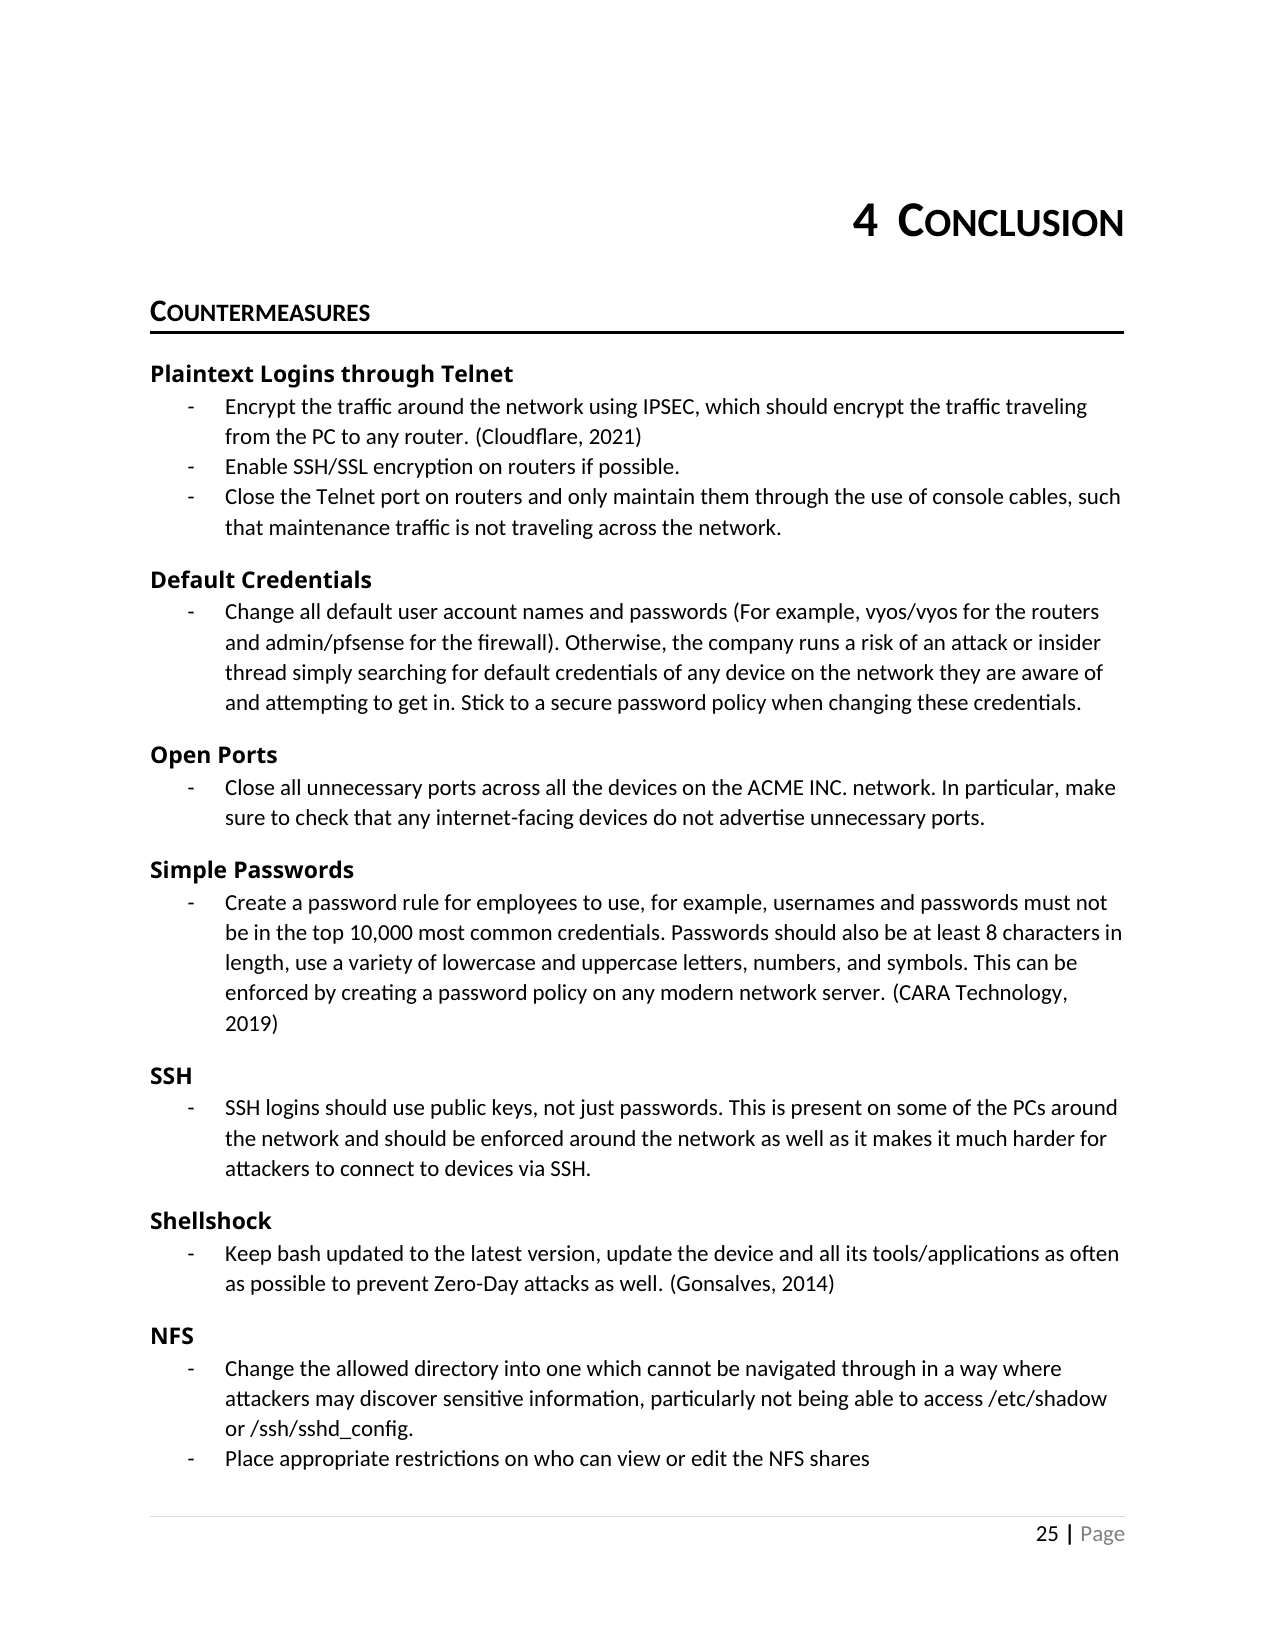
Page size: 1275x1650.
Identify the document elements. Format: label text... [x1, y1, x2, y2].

list Keep bash updated to the latest version, update the device and all its tools/applications as often as possible to prevent Zero-Day attacks as well. [187, 1239, 1125, 1297]
subtitle Plaintext Logins through Telnet [150, 358, 1125, 389]
list Create a password rule for employees to use, for example, usernames and passwords must not be in the top 10,000 most common credentials. Passwords should also be at least 8 characters in length, use a variety of lowercase and uppercase letters, numbers, and symbols. This can be enforced by creating a password policy on any modern network server. [187, 888, 1125, 1037]
subtitle Open Ports [150, 739, 1125, 770]
subtitle Shellshock [150, 1205, 1125, 1236]
subtitle Conclusion [150, 187, 1124, 248]
list Enable SSH/SSL encryption on routers if possible. [187, 452, 1125, 480]
list Close all unnecessary ports across all the devices on the ACME INC. network. In particular, make sure to check that any internet-facing devices do not advertise unnecessary ports. [187, 773, 1125, 831]
subtitle Default Credentials [150, 564, 1125, 595]
list Place appropriate restrictions on who can view or edit the NFS shares [187, 1444, 1125, 1472]
subtitle SSH [150, 1060, 1125, 1091]
list Encrypt the traffic around the network using IPSEC, which should encrypt the traffic traveling from the PC to any router. [187, 392, 1125, 450]
list SSH logins should use public keys, not just passwords. This is present on some of the PCs around the network and should be enforced around the network as well as it makes it much harder for attackers to connect to devices via SSH. [187, 1093, 1125, 1182]
list Change the allowed directory into one which cannot be navigated through in a way where attackers may discover sensitive information, particularly not being able to access /etc/shadow or /ssh/sshd_config. [187, 1354, 1125, 1442]
subtitle Simple Passwords [150, 854, 1125, 885]
subtitle Countermeasures [150, 291, 1124, 331]
list Change all default user account names and passwords (For example, vyos/vyos for the routers and admin/pfsense for the firewall). Otherwise, the company runs a risk of an attack or insider thread simply searching for default credentials of any device on the network they are aware of and attempting to get in. Stick to a secure password policy when changing these credentials. [187, 597, 1125, 716]
list Close the Telnet port on routers and only maintain them through the use of console cables, such that maintenance traffic is not traveling across the network. [187, 482, 1125, 541]
subtitle NFS [150, 1320, 1125, 1351]
